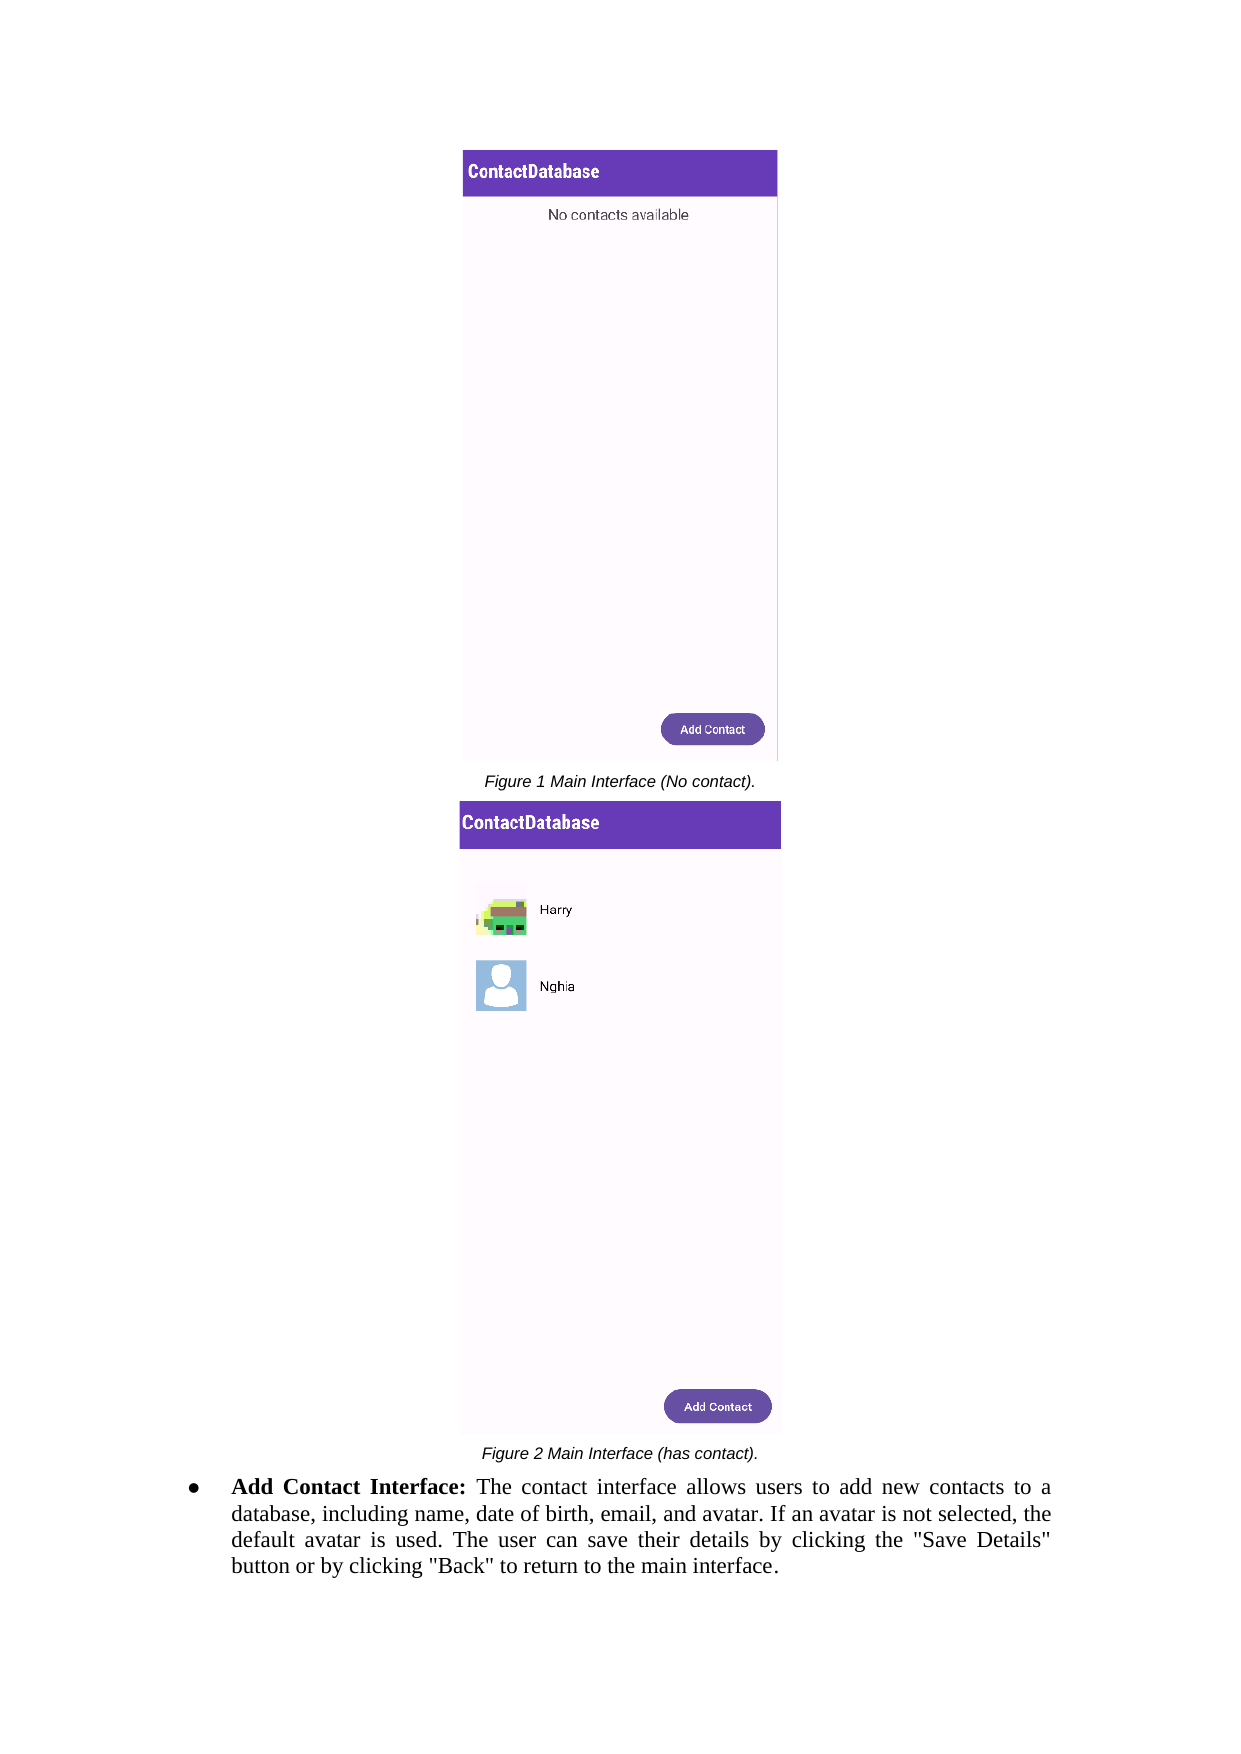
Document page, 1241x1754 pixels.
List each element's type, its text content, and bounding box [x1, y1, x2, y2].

list Figure 1 Main Interface (No contact). [187, 771, 1053, 791]
text Figure 2 Main Interface (has contact). [187, 1444, 1053, 1463]
picture [462, 150, 778, 761]
picture [459, 801, 781, 1434]
list Add Contact Interface: The contact interface allows users to add new contacts to a database, including name, date of birth, email, and avatar. If an avatar is not selected, the default avatar is used. The user can save their details by clicking the "Save Details" button or by clicking "Back" to return to the main interface. [187, 1473, 1053, 1579]
